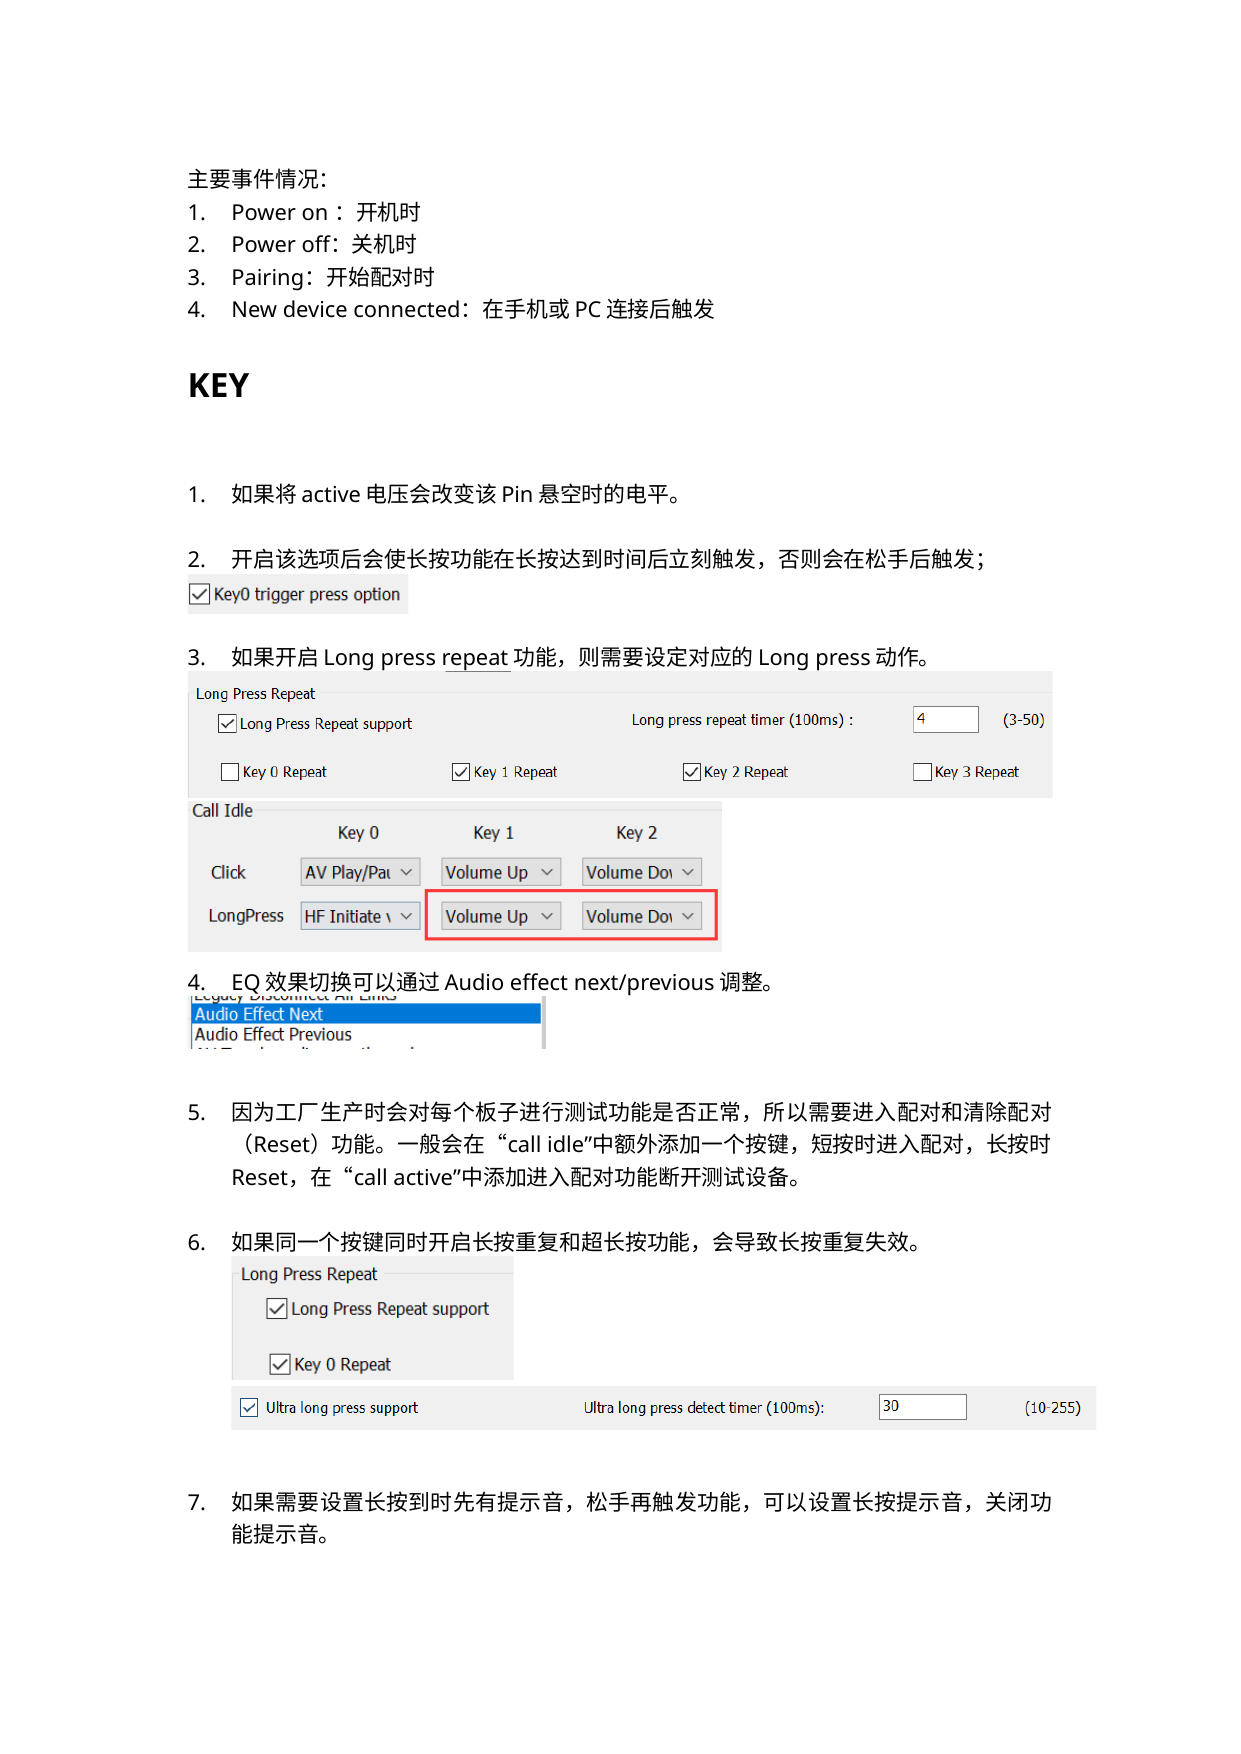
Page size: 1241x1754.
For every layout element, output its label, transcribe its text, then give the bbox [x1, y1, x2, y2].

picture [187, 801, 722, 952]
list 如果需要设置长按到时先有提示音，松手再触发功能，可以设置长按提示音，关闭功能提示音。 [187, 1484, 1053, 1549]
list New device connected：在手机或PC连接后触发 [187, 292, 1053, 324]
list Power off：关机时 [187, 227, 1053, 259]
list 因为工厂生产时会对每个板子进行测试功能是否正常，所以需要进入配对和清除配对（Reset）功能。一般会在“call idle”中额外添加一个按键，短按时进入配对，长按时Reset，在“call active”中添加进入配对功能断开测试设备。 [187, 1094, 1053, 1192]
list EQ效果切换可以通过Audio effect next/previous调整。 [187, 964, 1053, 997]
picture [187, 996, 546, 1049]
picture [231, 1256, 514, 1380]
subtitle KEY [187, 352, 1053, 417]
picture [187, 671, 1053, 798]
list 如果开启Long press repeat功能，则需要设定对应的Long press动作。 [187, 639, 1053, 671]
picture [187, 574, 409, 614]
list Power on ：开机时 [187, 194, 1053, 227]
text 主要事件情况： [187, 162, 1053, 194]
list 如果同一个按键同时开启长按重复和超长按功能，会导致长按重复失效。 [187, 1224, 1053, 1257]
picture [231, 1386, 1097, 1430]
list 如果将active电压会改变该Pin悬空时的电平。 [187, 477, 1053, 509]
list Pairing：开始配对时 [187, 259, 1053, 292]
list 开启该选项后会使长按功能在长按达到时间后立刻触发，否则会在松手后触发； [187, 542, 1053, 574]
